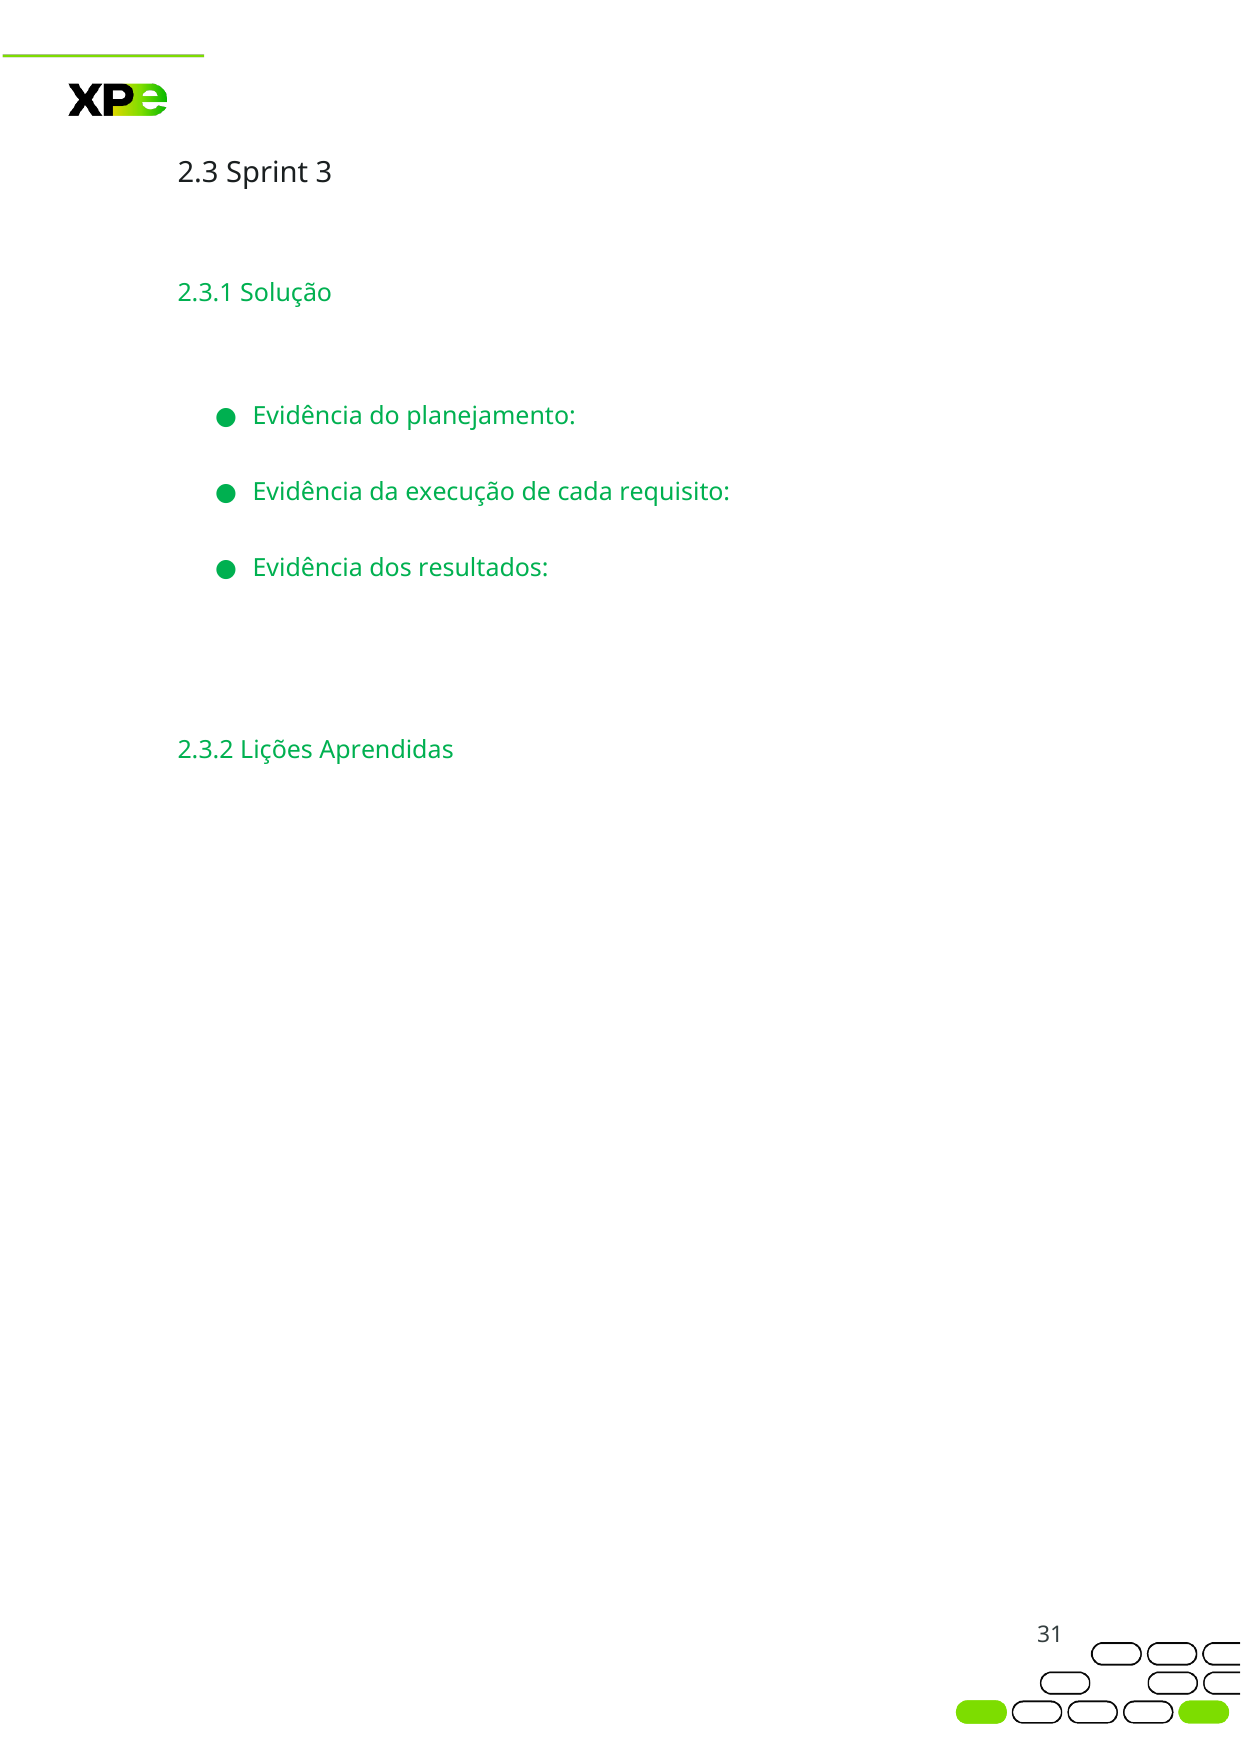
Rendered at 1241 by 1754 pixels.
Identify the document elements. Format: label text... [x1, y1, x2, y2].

subtitle Evidência da execução de cada requisito: [215, 474, 1063, 508]
subtitle 2.3 Sprint 3 [177, 152, 1063, 191]
picture [955, 1642, 1241, 1724]
subtitle 2.3.1 Solução [177, 275, 1063, 309]
subtitle 2.3.2 Lições Aprendidas [177, 732, 1063, 766]
subtitle Evidência do planejamento: [215, 398, 1063, 432]
picture [2, 51, 205, 148]
subtitle Evidência dos resultados: [215, 550, 1063, 584]
